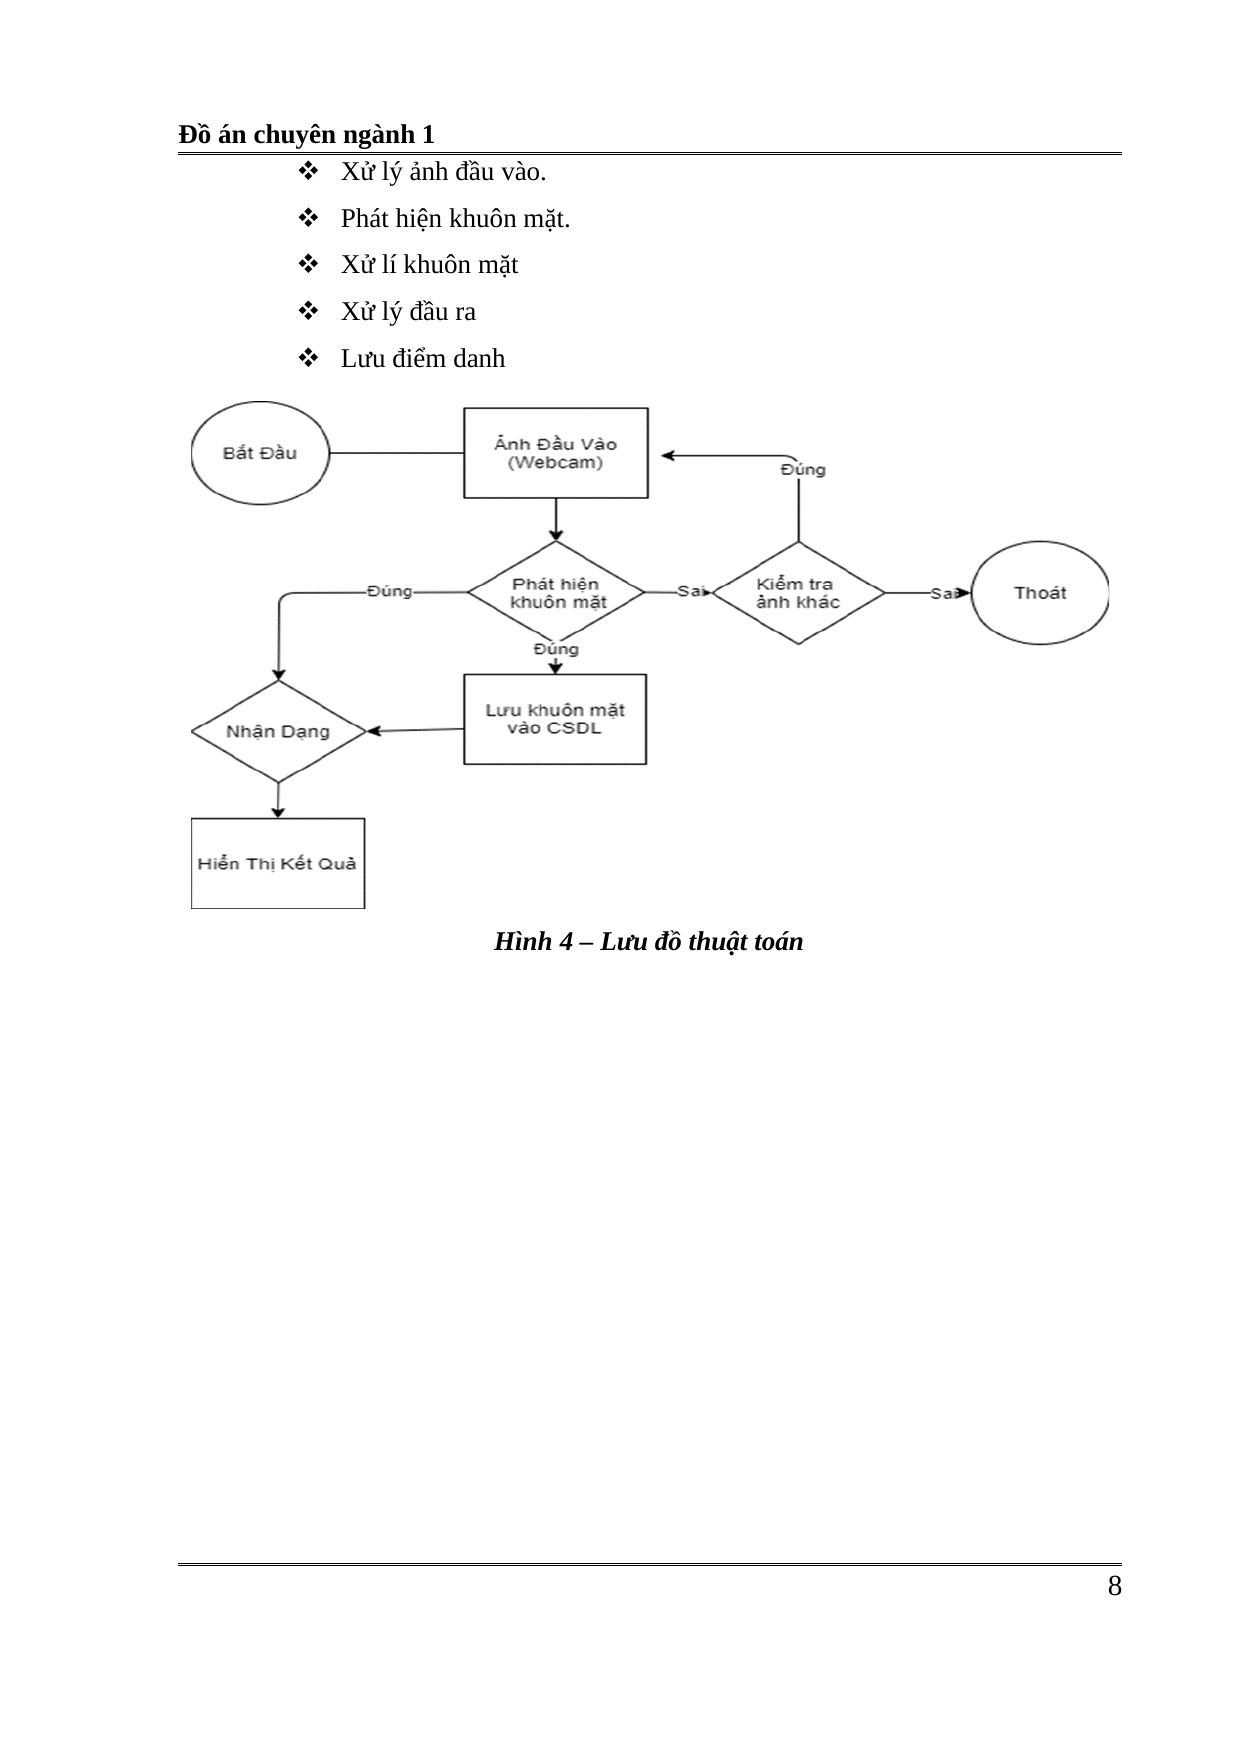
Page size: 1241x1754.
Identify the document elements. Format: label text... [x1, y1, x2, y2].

text Hình 4 – Lưu đồ thuật toán [178, 925, 1122, 956]
list Lưu điểm danh [296, 342, 1122, 374]
list Phát hiện khuôn mặt. [296, 202, 1122, 233]
list Xử lý đầu ra [296, 296, 1122, 327]
picture [191, 401, 1110, 909]
list Xử lý ảnh đầu vào. [296, 155, 1122, 186]
list Xử lí khuôn mặt [296, 249, 1122, 280]
